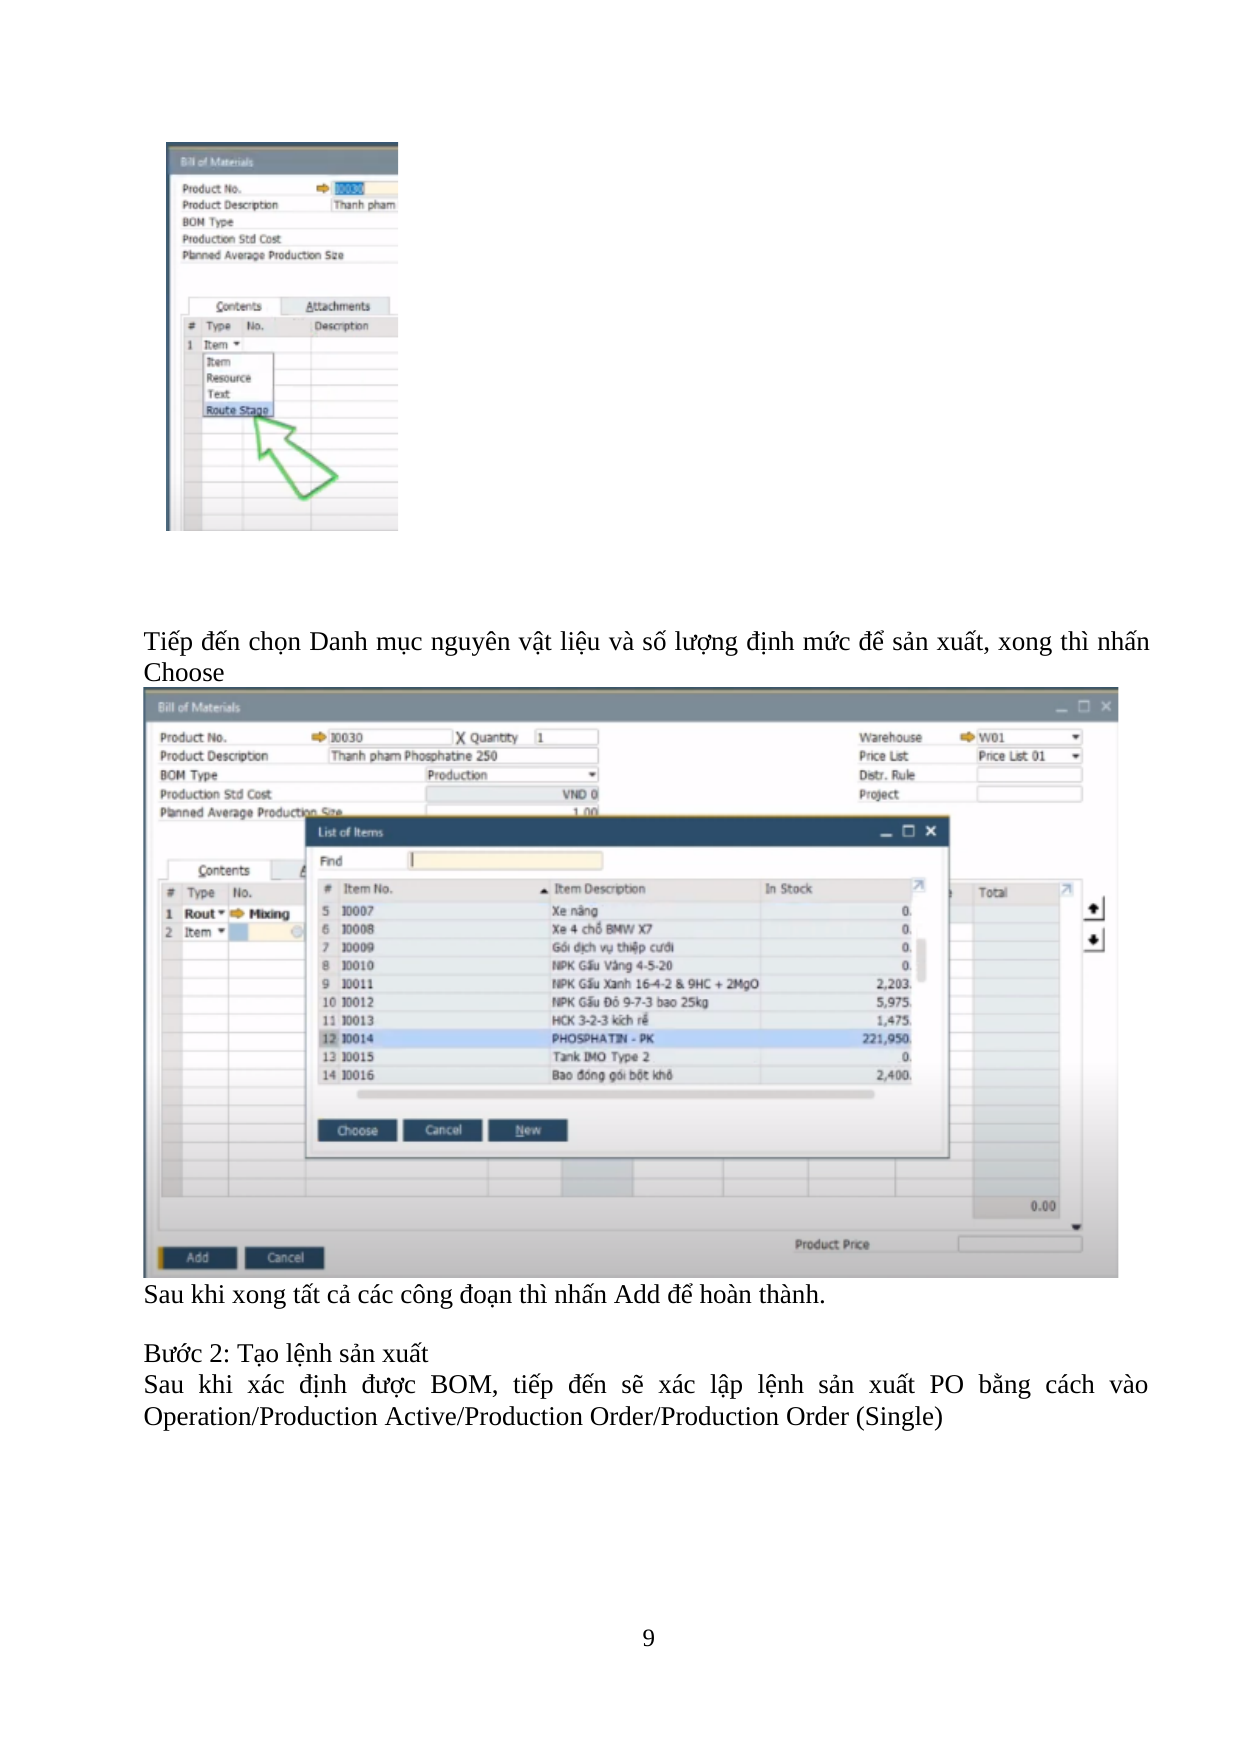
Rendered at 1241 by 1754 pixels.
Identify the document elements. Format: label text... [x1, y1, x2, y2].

list Sau khi xác định được BOM, tiếp đến sẽ xác lập lệnh sản xuất PO bằng cách vào Operation/Production Active/Production Order/Production Order (Single) [143, 822, 1151, 884]
picture [143, 884, 1119, 1322]
list Bước 2: Tạo lệnh sản xuất [143, 790, 1151, 821]
list Sau khi xong tất cả các công đoạn thì nhấn Add để hoàn thành. [143, 732, 1151, 763]
picture [143, 141, 1119, 732]
list Ở PO, chọn Product No để ra các mã thành phẩm cần sản xuất từ danh mục hiển thị các BOM đã được lưu, sau đó nhấn Choose [143, 1322, 1151, 1384]
